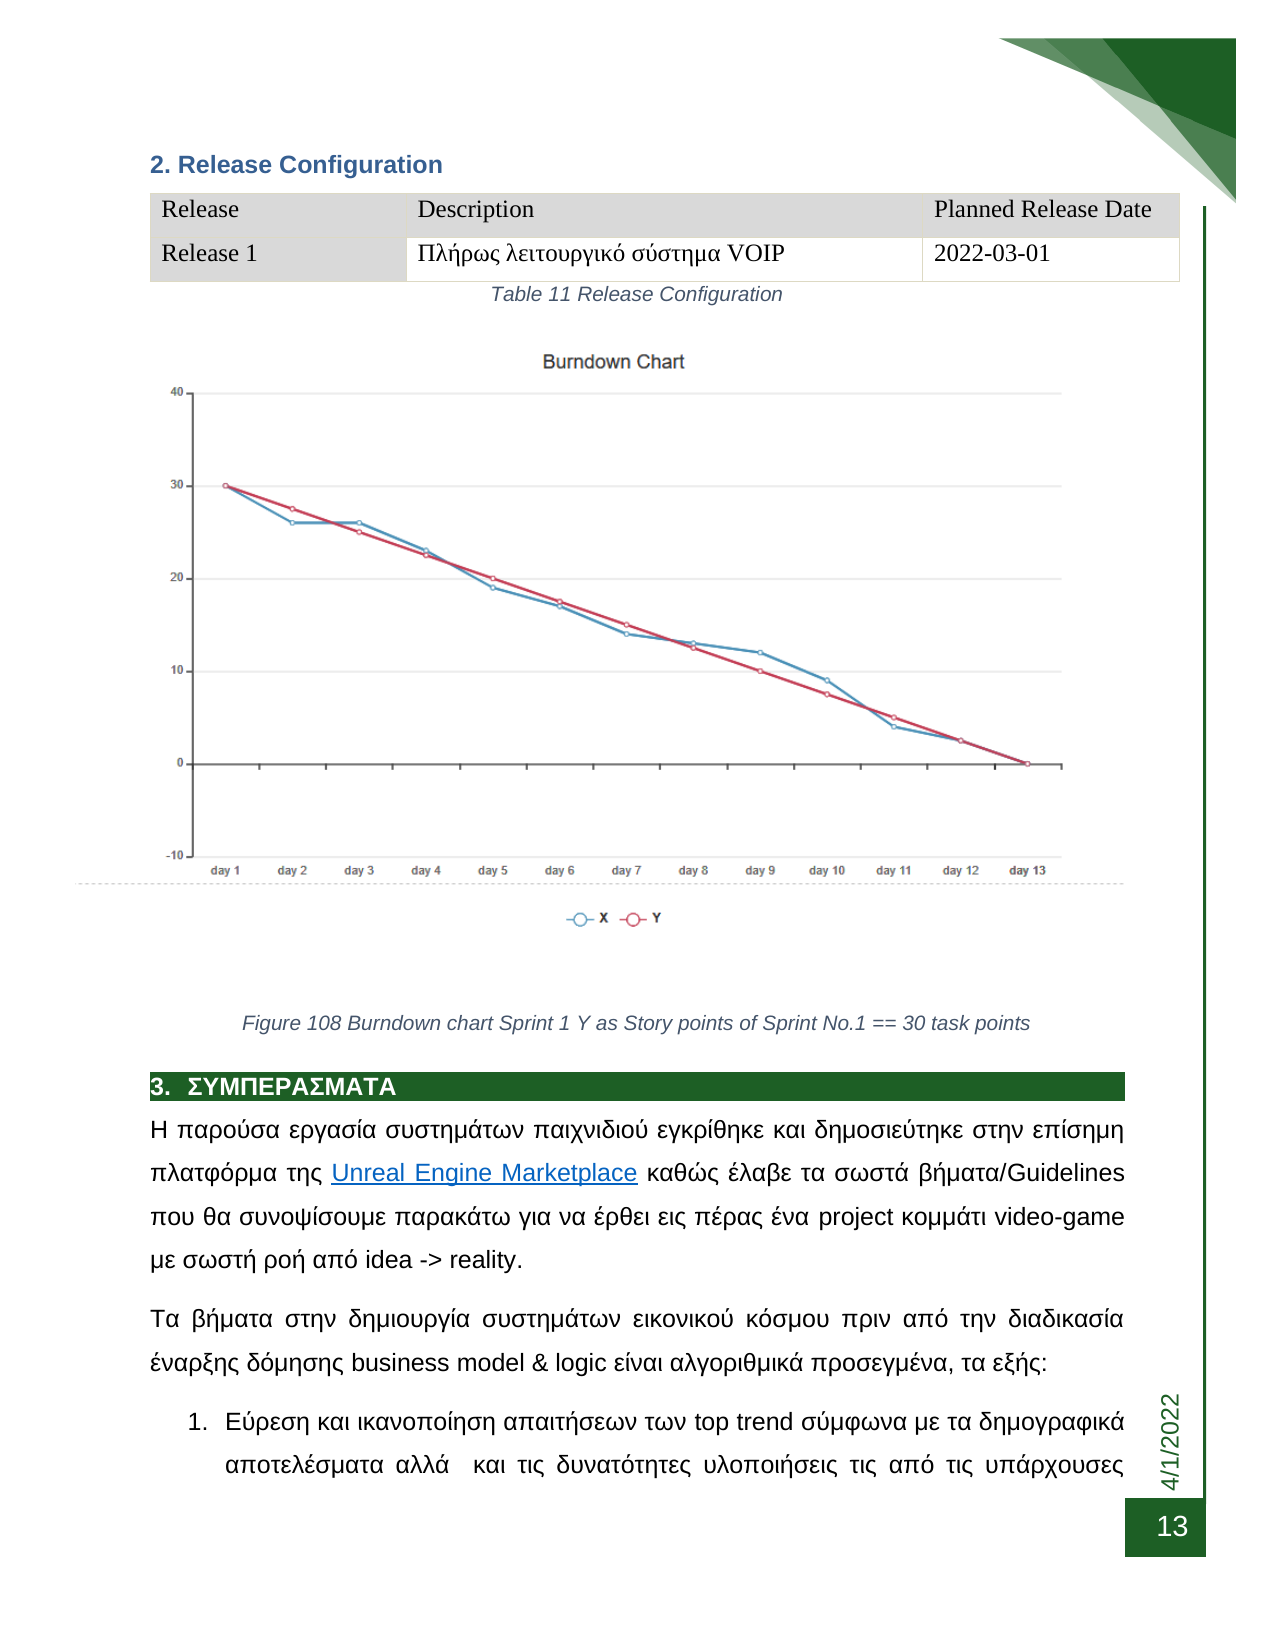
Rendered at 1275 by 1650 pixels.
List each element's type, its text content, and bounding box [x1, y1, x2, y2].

table_header Planned Release Date [923, 194, 1179, 237]
text Table 11 Release Configuration [150, 282, 1125, 305]
text Figure 109 Burndown chart Sprint 1 Y as Story points of Sprint No.1 == 30 task points [150, 1011, 1125, 1035]
table_header Release [151, 194, 406, 237]
text Τα βήματα στην δημιουργία συστημάτων εικονικού κόσμου πριν από την διαδικασία έναρξης δόμησης business model & logic είναι αλγοριθμικά προσεγμένα, τα εξής: [150, 1304, 1125, 1376]
text 2. Release Configuration [150, 150, 1125, 179]
picture [997, 38, 1236, 204]
table_header Description [407, 194, 922, 237]
text Η παρούσα εργασία συστημάτων παιχνιδιού εγκρίθηκε και δημοσιεύτηκε στην επίσημη πλατφόρμα της Unreal Engine Marketplace καθώς έλαβε τα σωστά βήματα/Guidelines που θα συνοψίσουμε παρακάτω για να έρθει εις πέρας ένα project κομμάτι video-game με σωστή ροή από idea -> reality. [150, 1115, 1125, 1273]
table_cell Πλήρως λειτουργικό σύστημα VOIP [407, 238, 922, 281]
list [187, 1407, 1125, 1479]
subtitle ΣΥΜΠΕΡΑΣΜΑΤΑ [150, 1072, 1125, 1101]
table_cell Release 1 [151, 238, 406, 281]
table_cell 2022-03-01 [923, 238, 1179, 281]
picture [75, 326, 1125, 976]
